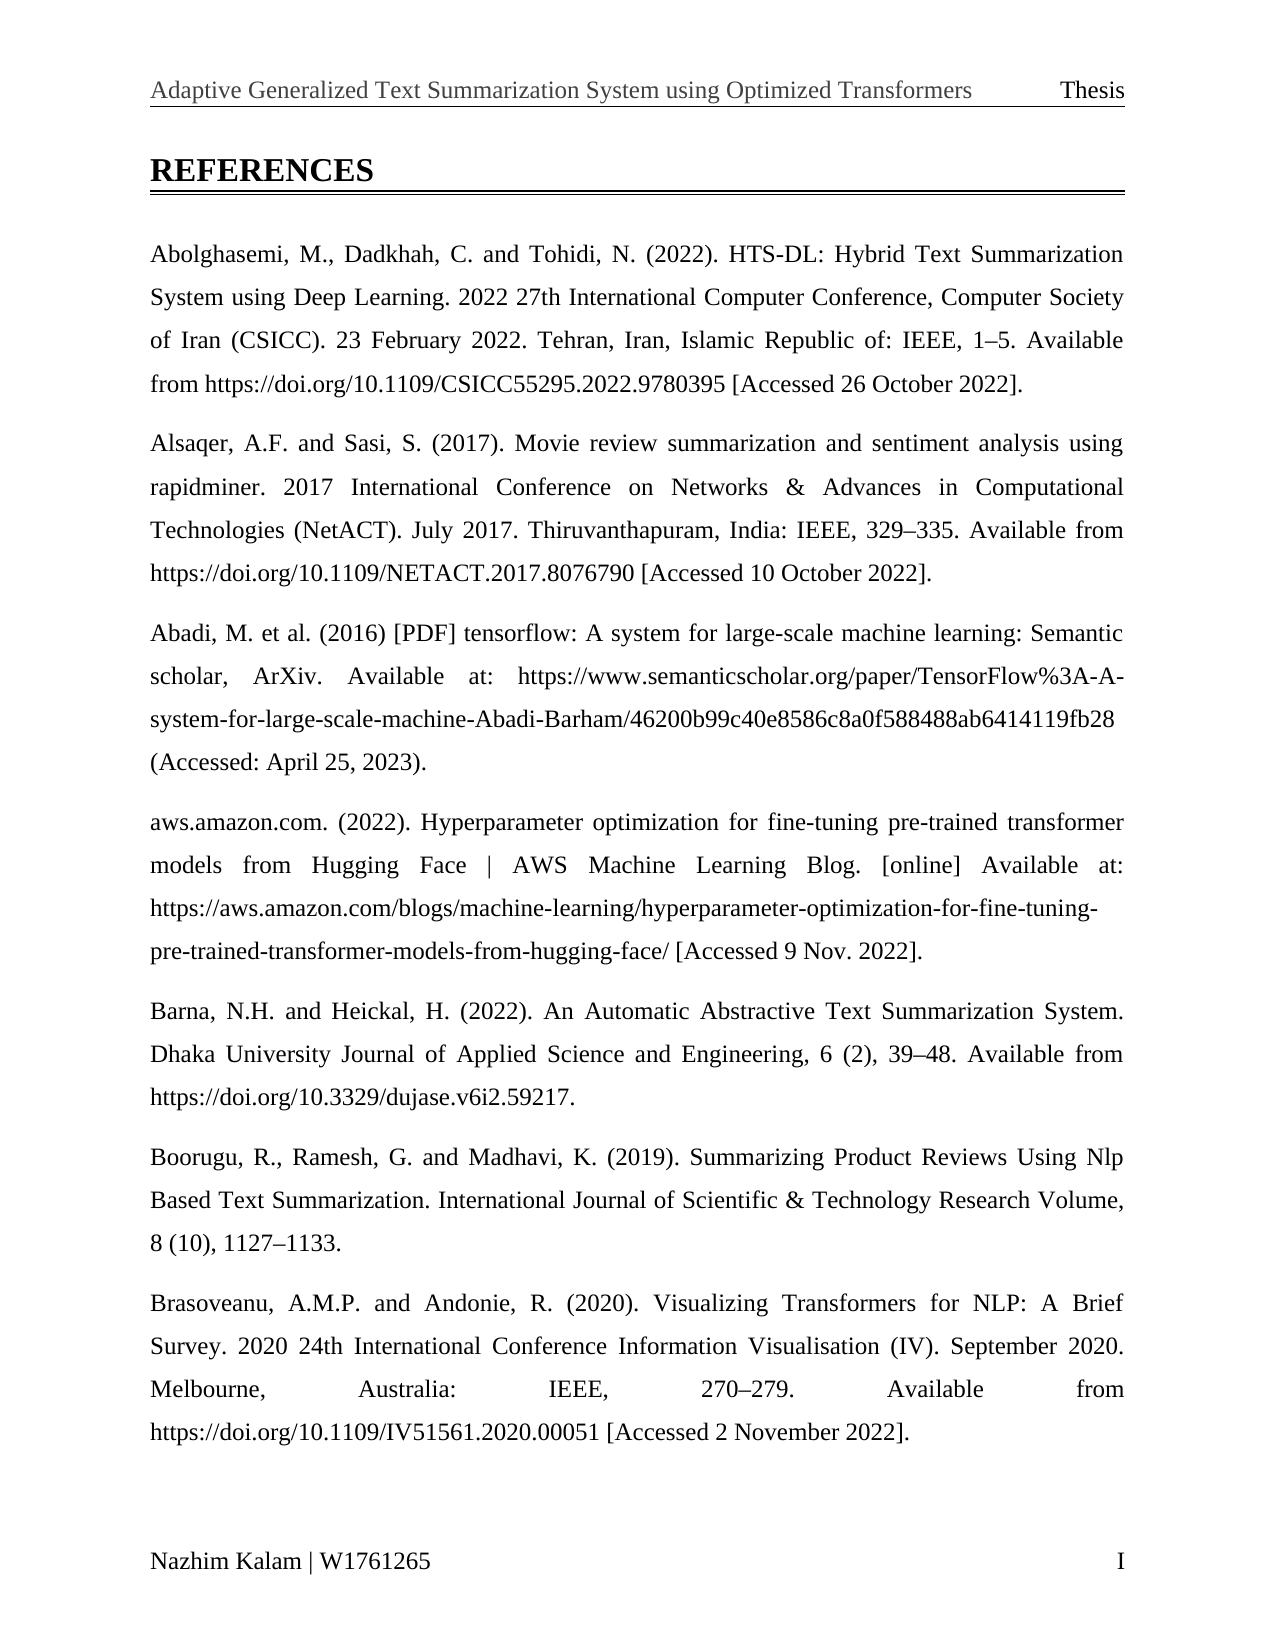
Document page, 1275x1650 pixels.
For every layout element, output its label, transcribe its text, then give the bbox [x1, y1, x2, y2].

text Alsaqer, A.F. and Sasi, S. (2017). Movie review summarization and sentiment analysis using rapidminer. 2017 International Conference on Networks & Advances in Computational Technologies (NetACT). July 2017. Thiruvanthapuram, India: IEEE, 329–335. Available from https://doi.org/10.1109/NETACT.2017.8076790 [Accessed 10 October 2022]. [150, 428, 1125, 587]
text Barna, N.H. and Heickal, H. (2022). An Automatic Abstractive Text Summarization System. Dhaka University Journal of Applied Science and Engineering, 6 (2), 39–48. Available from https://doi.org/10.3329/dujase.v6i2.59217. [150, 996, 1125, 1111]
text Abolghasemi, M., Dadkhah, C. and Tohidi, N. (2022). HTS-DL: Hybrid Text Summarization System using Deep Learning. 2022 27th International Computer Conference, Computer Society of Iran (CSICC). 23 February 2022. Tehran, Iran, Islamic Republic of: IEEE, 1–5. Available from https://doi.org/10.1109/CSICC55295.2022.9780395 [Accessed 26 October 2022]. [150, 239, 1125, 397]
text Brasoveanu, A.M.P. and Andonie, R. (2020). Visualizing Transformers for NLP: A Brief Survey. 2020 24th International Conference Information Visualisation (IV). September 2020. Melbourne, Australia: IEEE, 270–279. Available from https://doi.org/10.1109/IV51561.2020.00051 [Accessed 2 November 2022]. [150, 1288, 1125, 1446]
text aws.amazon.com. (2022). Hyperparameter optimization for fine-tuning pre-trained transformer models from Hugging Face | AWS Machine Learning Blog. [online] Available at: https://aws.amazon.com/blogs/machine-learning/hyperparameter-optimization-for-fine-tuning-pre-trained-transformer-models-from-hugging-face/ [Accessed 9 Nov. 2022]. [150, 807, 1125, 965]
subtitle REFERENCES [150, 150, 1125, 190]
text Boorugu, R., Ramesh, G. and Madhavi, K. (2019). Summarizing Product Reviews Using Nlp Based Text Summarization. International Journal of Scientific & Technology Research Volume, 8 (10), 1127–1133. [150, 1142, 1125, 1257]
text Abadi, M. et al. (2016) [PDF] tensorflow: A system for large-scale machine learning: Semantic scholar, ArXiv. Available at: https://www.semanticscholar.org/paper/TensorFlow%3A-A-system-for-large-scale-machine-Abadi-Barham/46200b99c40e8586c8a0f588488ab6414119fb28 (Accessed: April 25, 2023). [150, 618, 1125, 776]
